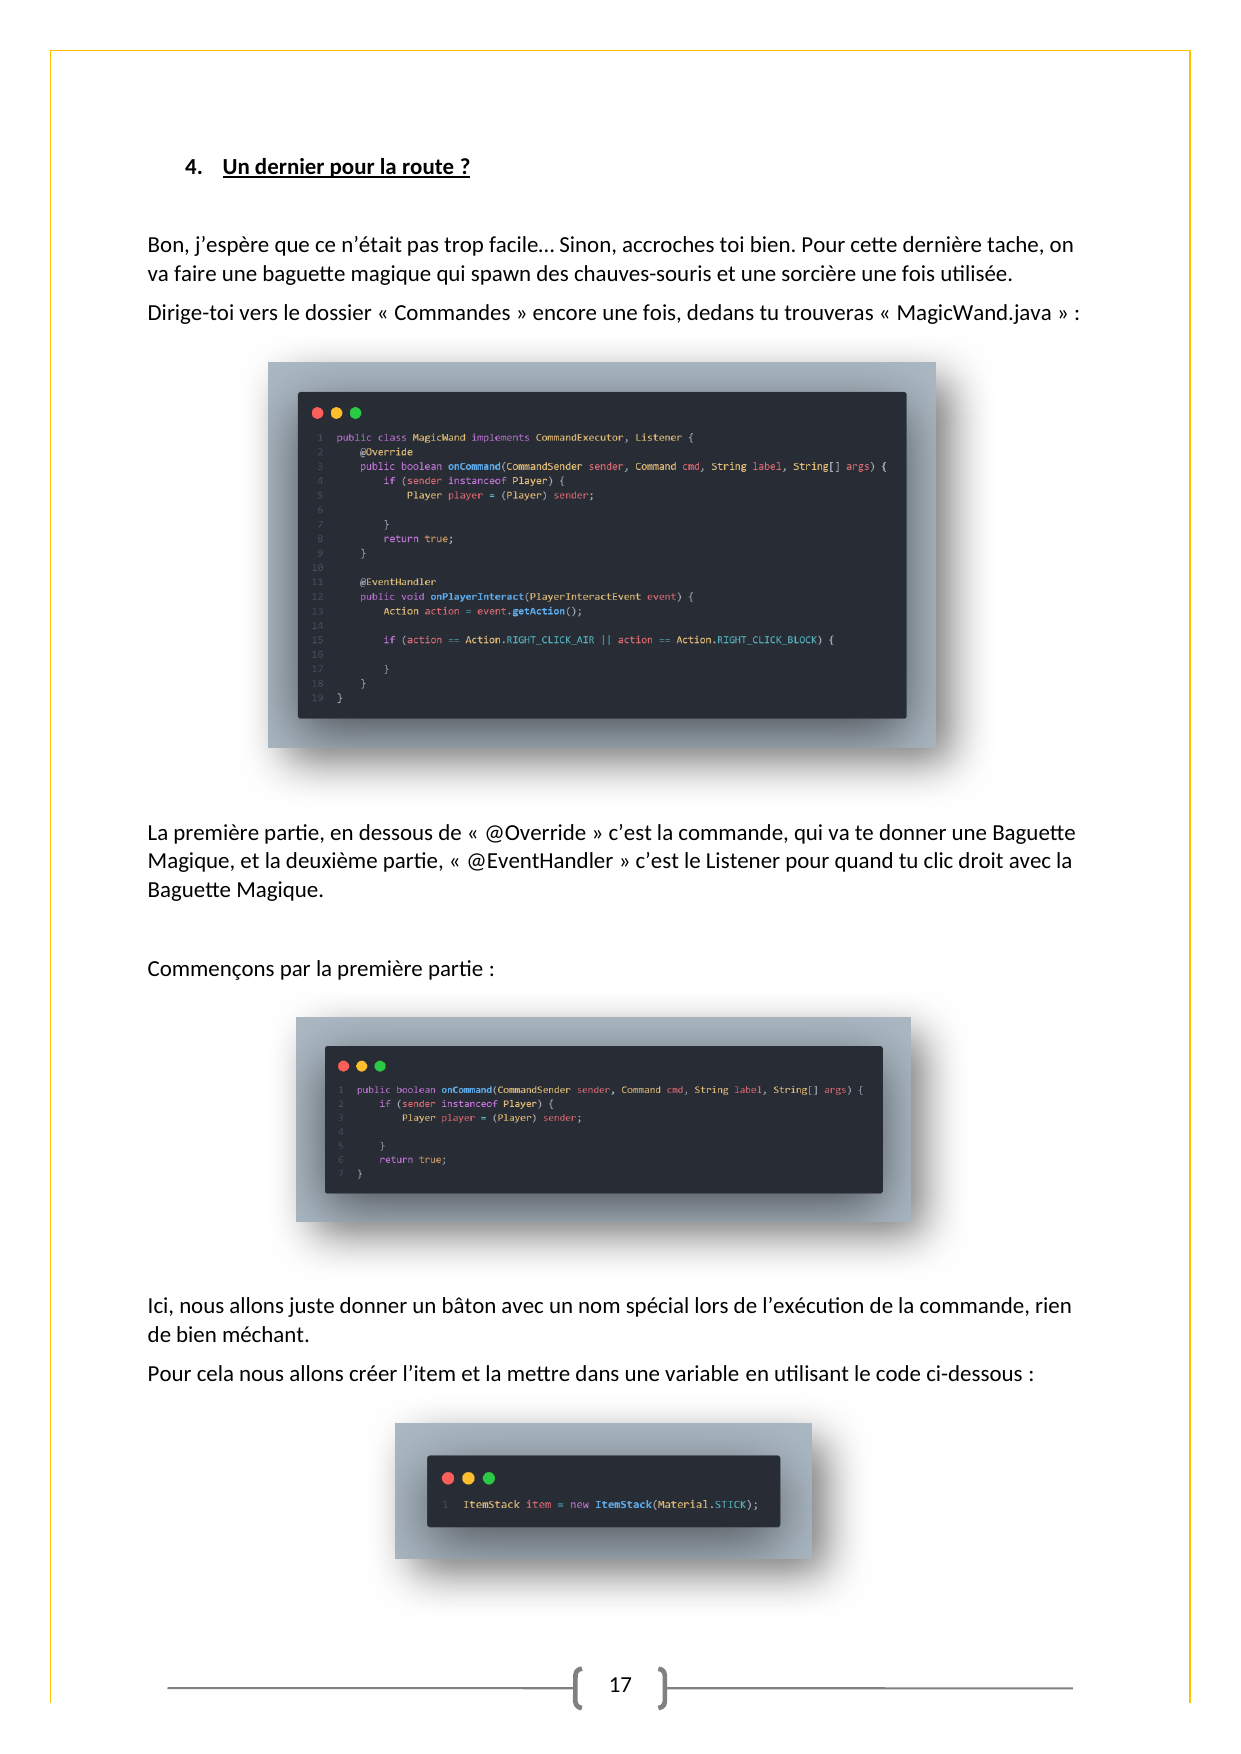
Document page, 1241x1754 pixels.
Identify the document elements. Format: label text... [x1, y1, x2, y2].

text La première partie, en dessous de « @Override » c’est la commande, qui va te donner une Baguette Magique, et la deuxième partie, « @EventHandler » c’est le Listener pour quand tu clic droit avec la Baguette Magique. [147, 818, 1093, 903]
text Commençons par la première partie : [147, 954, 1093, 982]
picture [268, 362, 936, 748]
text Ici, nous allons juste donner un bâton avec un nom spécial lors de l’exécution de la commande, rien de bien méchant. [147, 1292, 1093, 1348]
text Dirige-toi vers le dossier « Commandes » encore une fois, dedans tu trouveras « MagicWand.java » : [147, 298, 1093, 326]
picture [296, 1017, 911, 1222]
text Bon, j’espère que ce n’était pas trop facile… Sinon, accroches toi bien. Pour cette dernière tache, on va faire une baguette magique qui spawn des chauves-souris et une sorcière une fois utilisée. [147, 230, 1093, 287]
picture [395, 1423, 812, 1559]
list Un dernier pour la route ? [185, 152, 1093, 180]
text Pour cela nous allons créer l’item et la mettre dans une variable en utilisant le code ci-dessous : [147, 1359, 1093, 1388]
